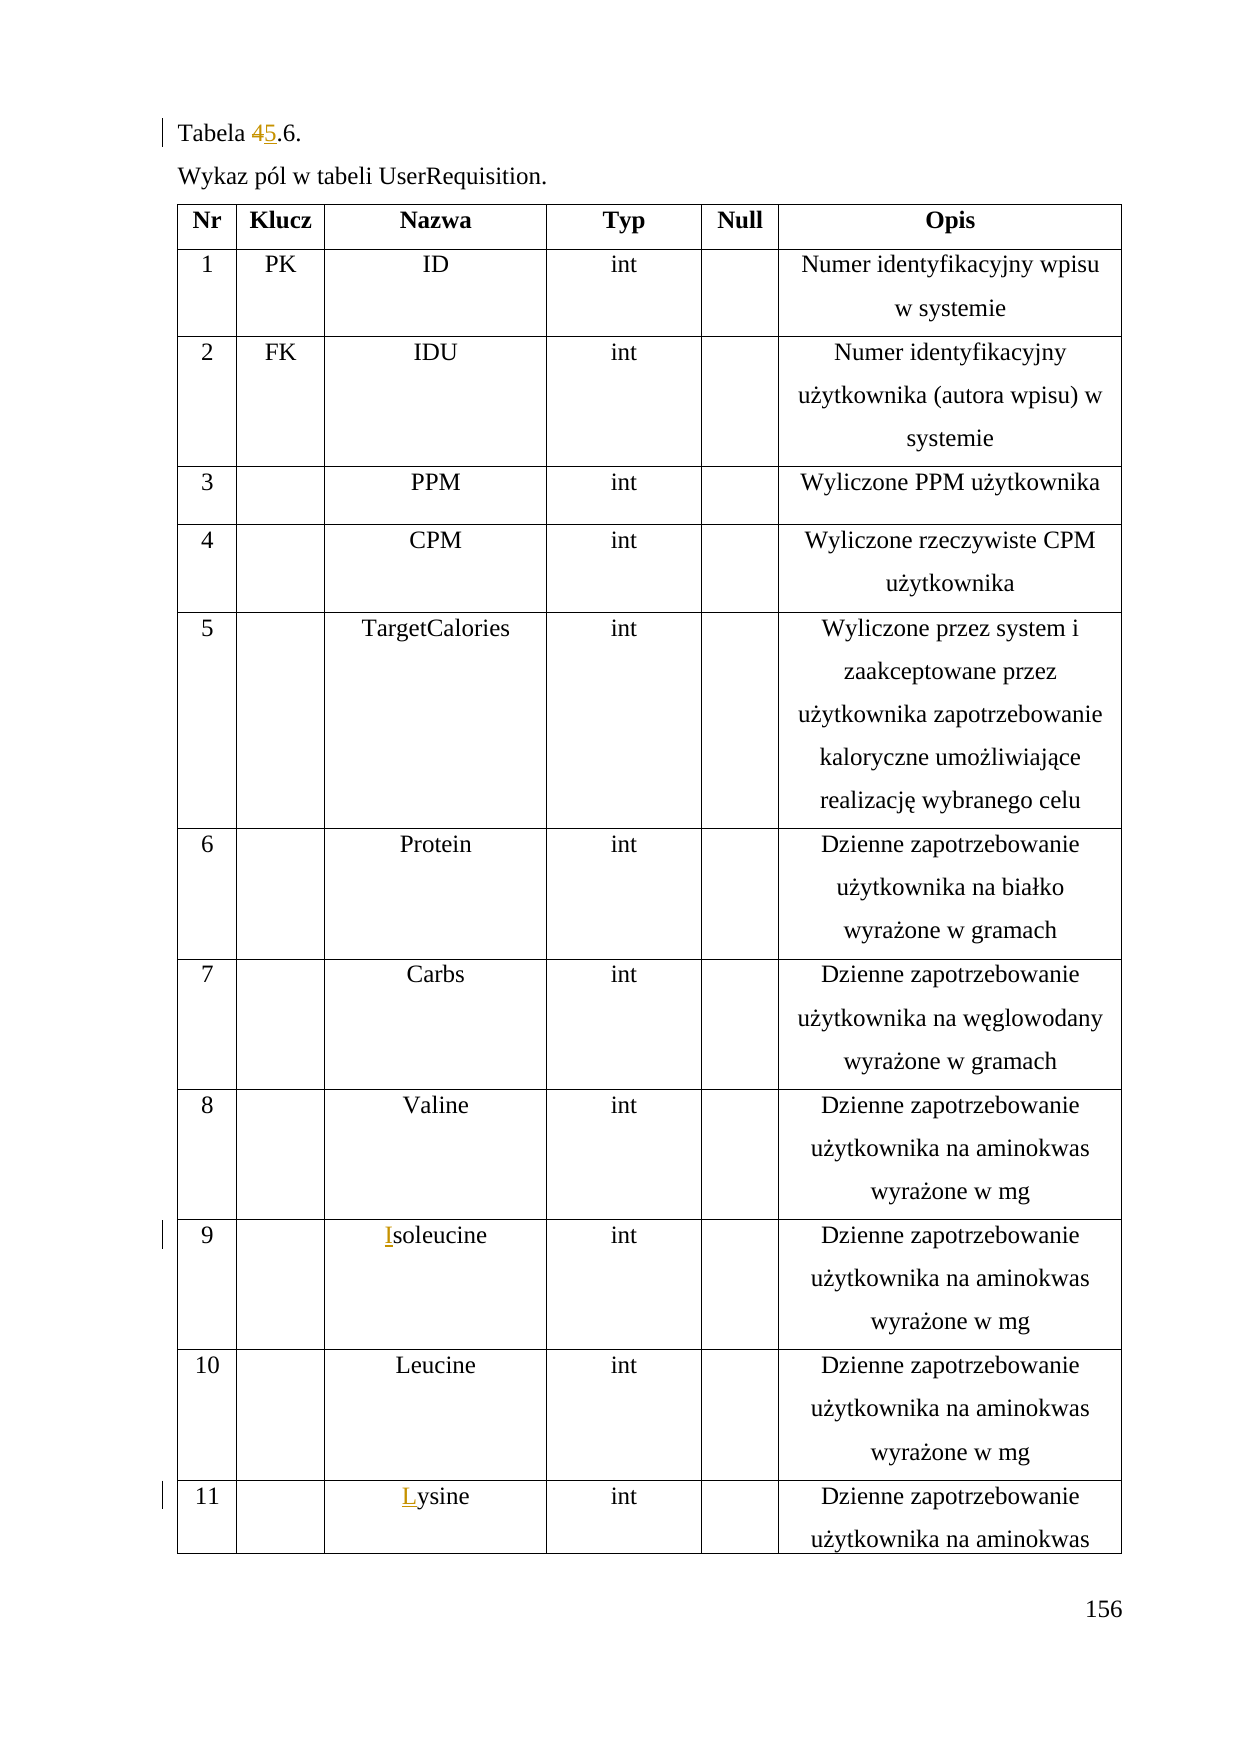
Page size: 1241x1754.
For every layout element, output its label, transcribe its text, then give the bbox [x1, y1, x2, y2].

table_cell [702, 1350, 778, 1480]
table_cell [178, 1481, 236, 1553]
table_cell int [547, 467, 701, 524]
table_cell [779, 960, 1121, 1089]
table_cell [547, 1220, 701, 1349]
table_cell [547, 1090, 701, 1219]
table_cell 5 [178, 613, 236, 828]
table_cell [237, 467, 324, 524]
table_cell [702, 250, 778, 336]
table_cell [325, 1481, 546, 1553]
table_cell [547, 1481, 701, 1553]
table_cell 2 [178, 337, 236, 466]
table_cell [237, 829, 324, 958]
table_cell [237, 613, 324, 828]
table_cell [702, 829, 778, 958]
table_cell ID [325, 250, 546, 336]
table_cell 7 [178, 960, 236, 1089]
table_cell [702, 613, 778, 828]
table_cell int [547, 829, 701, 958]
table_cell int [547, 250, 701, 336]
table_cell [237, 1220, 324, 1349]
table_cell [702, 467, 778, 524]
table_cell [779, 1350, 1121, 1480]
table_cell 6 [178, 829, 236, 958]
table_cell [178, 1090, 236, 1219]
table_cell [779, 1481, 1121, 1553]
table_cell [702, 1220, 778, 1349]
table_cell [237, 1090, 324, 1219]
table_header Opis [779, 205, 1121, 248]
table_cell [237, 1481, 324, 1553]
table_header Nr [178, 205, 236, 248]
table_cell int [547, 337, 701, 466]
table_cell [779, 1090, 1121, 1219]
table_cell 4 [178, 525, 236, 612]
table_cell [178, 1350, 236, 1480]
table_cell PK [237, 250, 324, 336]
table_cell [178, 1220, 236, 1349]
table_cell int [547, 613, 701, 828]
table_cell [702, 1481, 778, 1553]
table_cell IDU [325, 337, 546, 466]
table_cell Wyliczone przez system i zaakceptowane przez użytkownika zapotrzebowanie kaloryczne umożliwiające realizację wybranego celu [779, 613, 1121, 828]
table_cell [702, 337, 778, 466]
table_header Nazwa [325, 205, 546, 248]
table_cell Carbs [325, 960, 546, 1089]
table_header Null [702, 205, 778, 248]
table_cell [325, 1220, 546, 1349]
text Tabela .6. [177, 118, 1122, 147]
table_cell TargetCalories [325, 613, 546, 828]
table_cell Numer identyfikacyjny użytkownika (autora wpisu) w systemie [779, 337, 1121, 466]
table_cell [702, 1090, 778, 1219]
text Wykaz pól w tabeli UserRequisition. [177, 161, 1122, 190]
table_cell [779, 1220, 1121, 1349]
table_cell Protein [325, 829, 546, 958]
table_cell 3 [178, 467, 236, 524]
table_cell [237, 960, 324, 1089]
table_cell FK [237, 337, 324, 466]
table_header Klucz [237, 205, 324, 248]
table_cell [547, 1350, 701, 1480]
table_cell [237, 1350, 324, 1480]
table_cell Wyliczone PPM użytkownika [779, 467, 1121, 524]
table_cell PPM [325, 467, 546, 524]
table_cell Dzienne zapotrzebowanie użytkownika na białko wyrażone w gramach [779, 829, 1121, 958]
table_cell int [547, 525, 701, 612]
table_cell CPM [325, 525, 546, 612]
table_cell [702, 960, 778, 1089]
table_cell [237, 525, 324, 612]
table_header Typ [547, 205, 701, 248]
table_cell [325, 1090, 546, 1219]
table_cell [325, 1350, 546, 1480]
table_cell Wyliczone rzeczywiste CPM użytkownika [779, 525, 1121, 612]
table_cell int [547, 960, 701, 1089]
table_cell 1 [178, 250, 236, 336]
table_cell Numer identyfikacyjny wpisu w systemie [779, 250, 1121, 336]
table_cell [702, 525, 778, 612]
